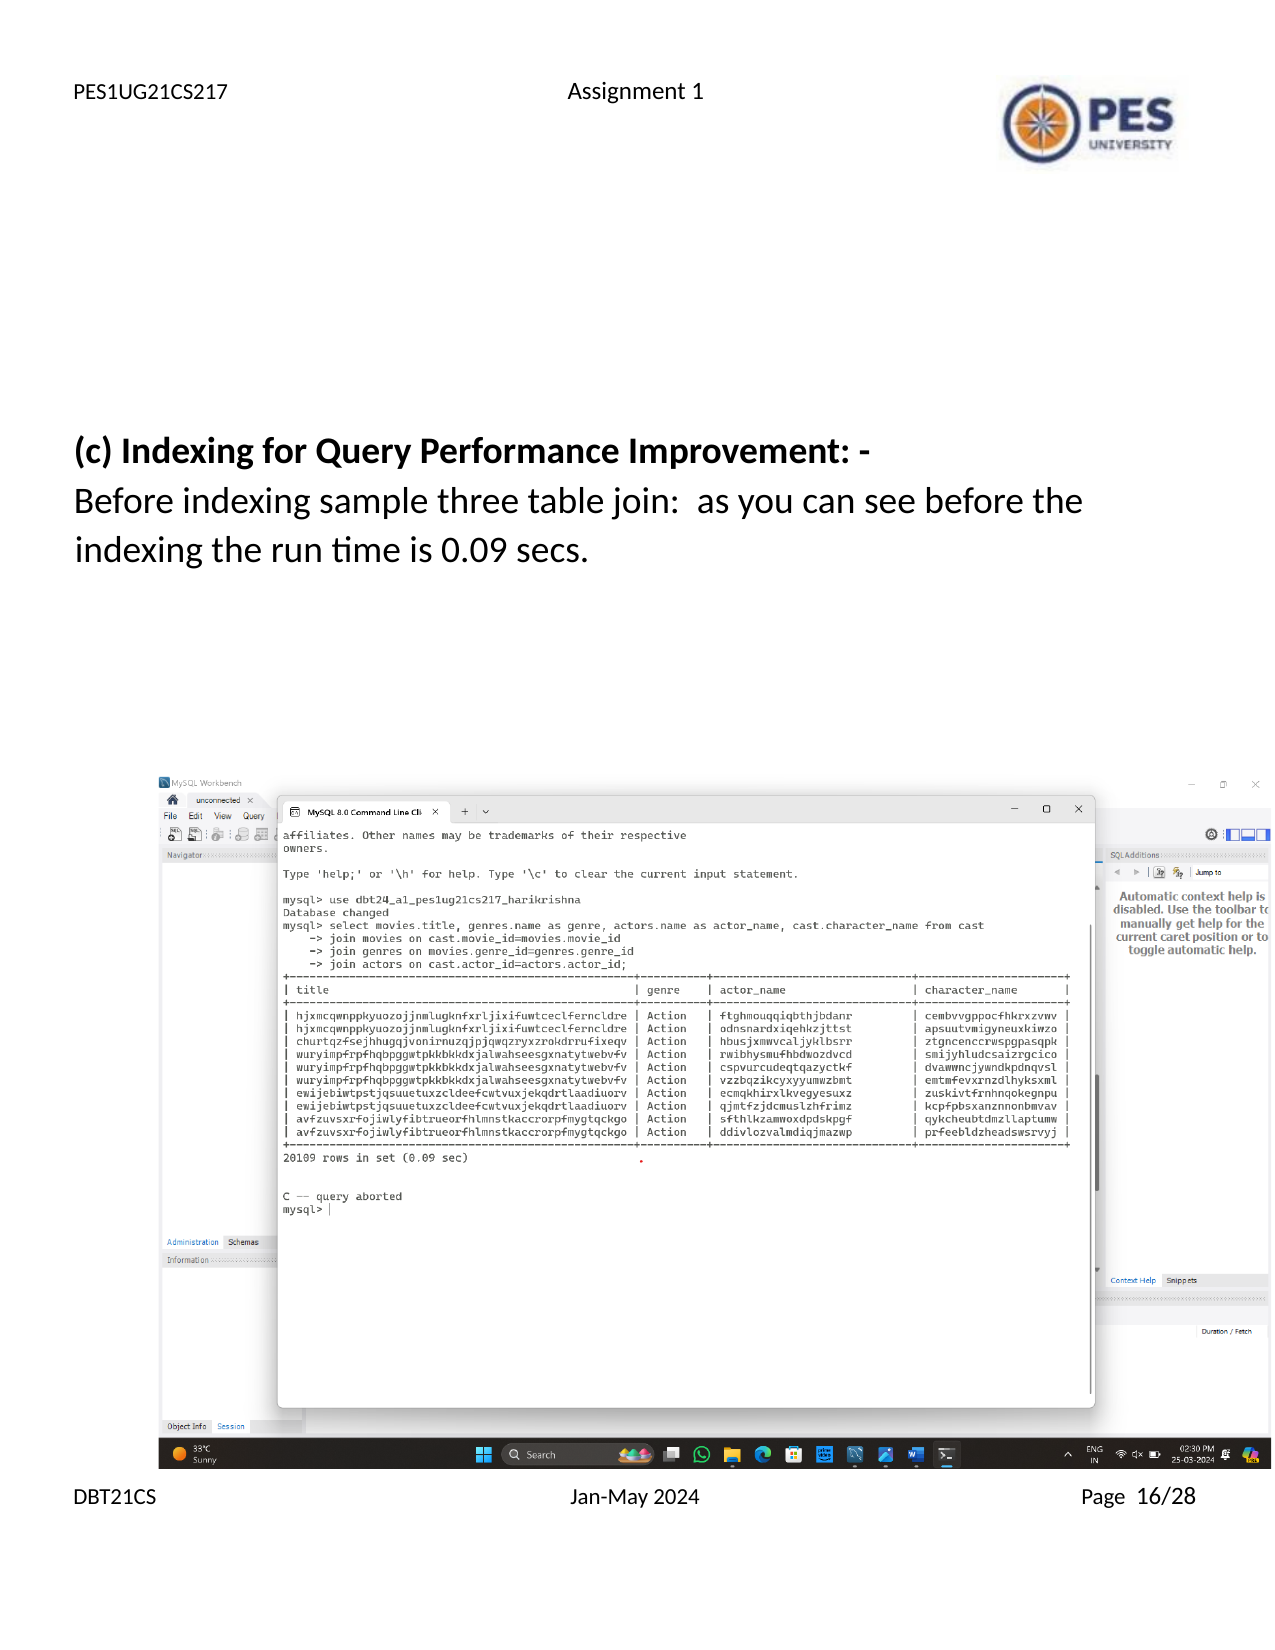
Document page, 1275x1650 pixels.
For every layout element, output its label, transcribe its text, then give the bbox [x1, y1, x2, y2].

picture [158, 774, 1272, 1469]
text Before indexing sample three table join: as you can see before the indexing the run time is 0.09 secs. [73, 477, 1215, 572]
picture [995, 75, 1201, 174]
subtitle (c) Indexing for Query Performance Improvement: - [73, 427, 1271, 473]
